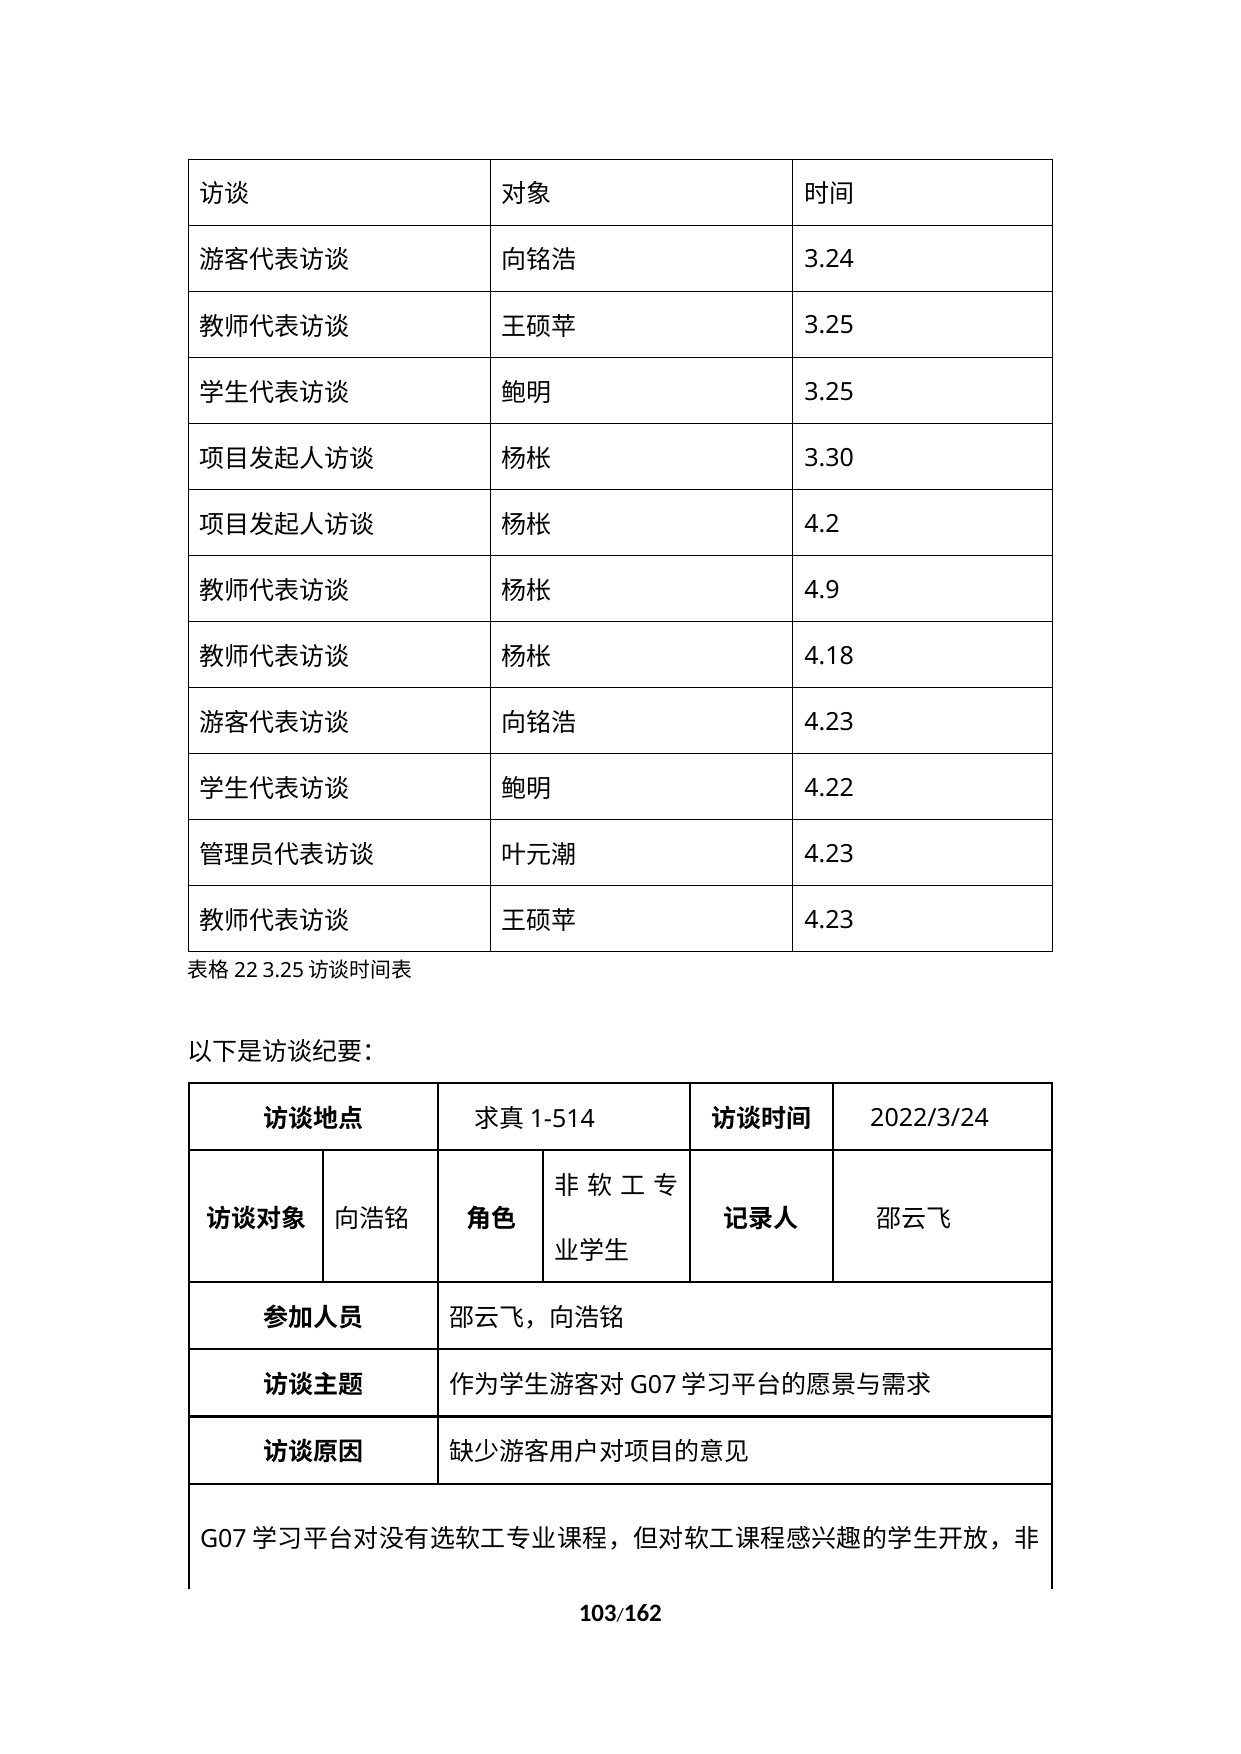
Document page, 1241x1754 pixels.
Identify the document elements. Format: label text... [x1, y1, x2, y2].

table_cell 项目发起人访谈 [189, 424, 490, 489]
table_header 时间 [793, 160, 1052, 224]
table_cell 4.23 [793, 688, 1052, 753]
table_cell 杨枨 [491, 424, 792, 489]
table_header 2022/3/24 [834, 1084, 1051, 1149]
table_cell 4.23 [793, 886, 1052, 951]
table_cell 杨枨 [491, 556, 792, 621]
table_cell 学生代表访谈 [189, 358, 490, 423]
table_header 访谈 [189, 160, 490, 224]
table_cell 访谈对象 [190, 1151, 322, 1281]
table_cell 鲍明 [491, 754, 792, 819]
table_cell 3.25 [793, 358, 1052, 423]
table_cell 参加人员 [190, 1283, 437, 1348]
table_cell 邵云飞 [834, 1151, 1051, 1281]
table_cell 缺少游客用户对项目的意见 [439, 1418, 1051, 1482]
table_cell 教师代表访谈 [189, 556, 490, 621]
table_header 访谈地点 [190, 1084, 437, 1149]
table_header 对象 [491, 160, 792, 224]
table_cell 3.25 [793, 292, 1052, 357]
table_cell 管理员代表访谈 [189, 820, 490, 885]
table_cell 4.2 [793, 490, 1052, 555]
table_cell 访谈原因 [190, 1418, 437, 1482]
table_cell 王硕苹 [491, 886, 792, 951]
table_header 访谈时间 [691, 1084, 832, 1149]
table_cell 3.30 [793, 424, 1052, 489]
table_cell 4.22 [793, 754, 1052, 819]
table_cell 4.18 [793, 622, 1052, 687]
table_cell 项目发起人访谈 [189, 490, 490, 555]
table_header 求真1-514 [439, 1084, 689, 1149]
table_cell 角色 [439, 1151, 542, 1281]
table_cell 学生代表访谈 [189, 754, 490, 819]
table_cell 教师代表访谈 [189, 292, 490, 357]
table_cell 记录人 [691, 1151, 832, 1281]
table_cell 杨枨 [491, 622, 792, 687]
table_cell 4.9 [793, 556, 1052, 621]
table_cell 杨枨 [491, 490, 792, 555]
table_cell 教师代表访谈 [189, 886, 490, 951]
table_cell 王硕苹 [491, 292, 792, 357]
table_cell 叶元潮 [491, 820, 792, 885]
table_cell 游客代表访谈 [189, 688, 490, 753]
table_cell 向浩铭 [324, 1151, 437, 1281]
table_cell 3.24 [793, 226, 1052, 291]
table_cell 游客代表访谈 [189, 226, 490, 291]
table_cell 向铭浩 [491, 226, 792, 291]
table_cell 访谈主题 [190, 1350, 437, 1415]
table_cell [190, 1485, 1051, 1588]
table_cell 向铭浩 [491, 688, 792, 753]
table_cell 4.23 [793, 820, 1052, 885]
table_cell 非软工专业学生 [544, 1151, 689, 1281]
table_cell 作为学生游客对G07学习平台的愿景与需求 [439, 1350, 1051, 1415]
table_cell 教师代表访谈 [189, 622, 490, 687]
table_cell 邵云飞，向浩铭 [439, 1283, 1051, 1348]
text 以下是访谈纪要： [187, 1017, 1053, 1082]
text 表格 22 3.25访谈时间表 [187, 952, 1053, 984]
table_cell 鲍明 [491, 358, 792, 423]
